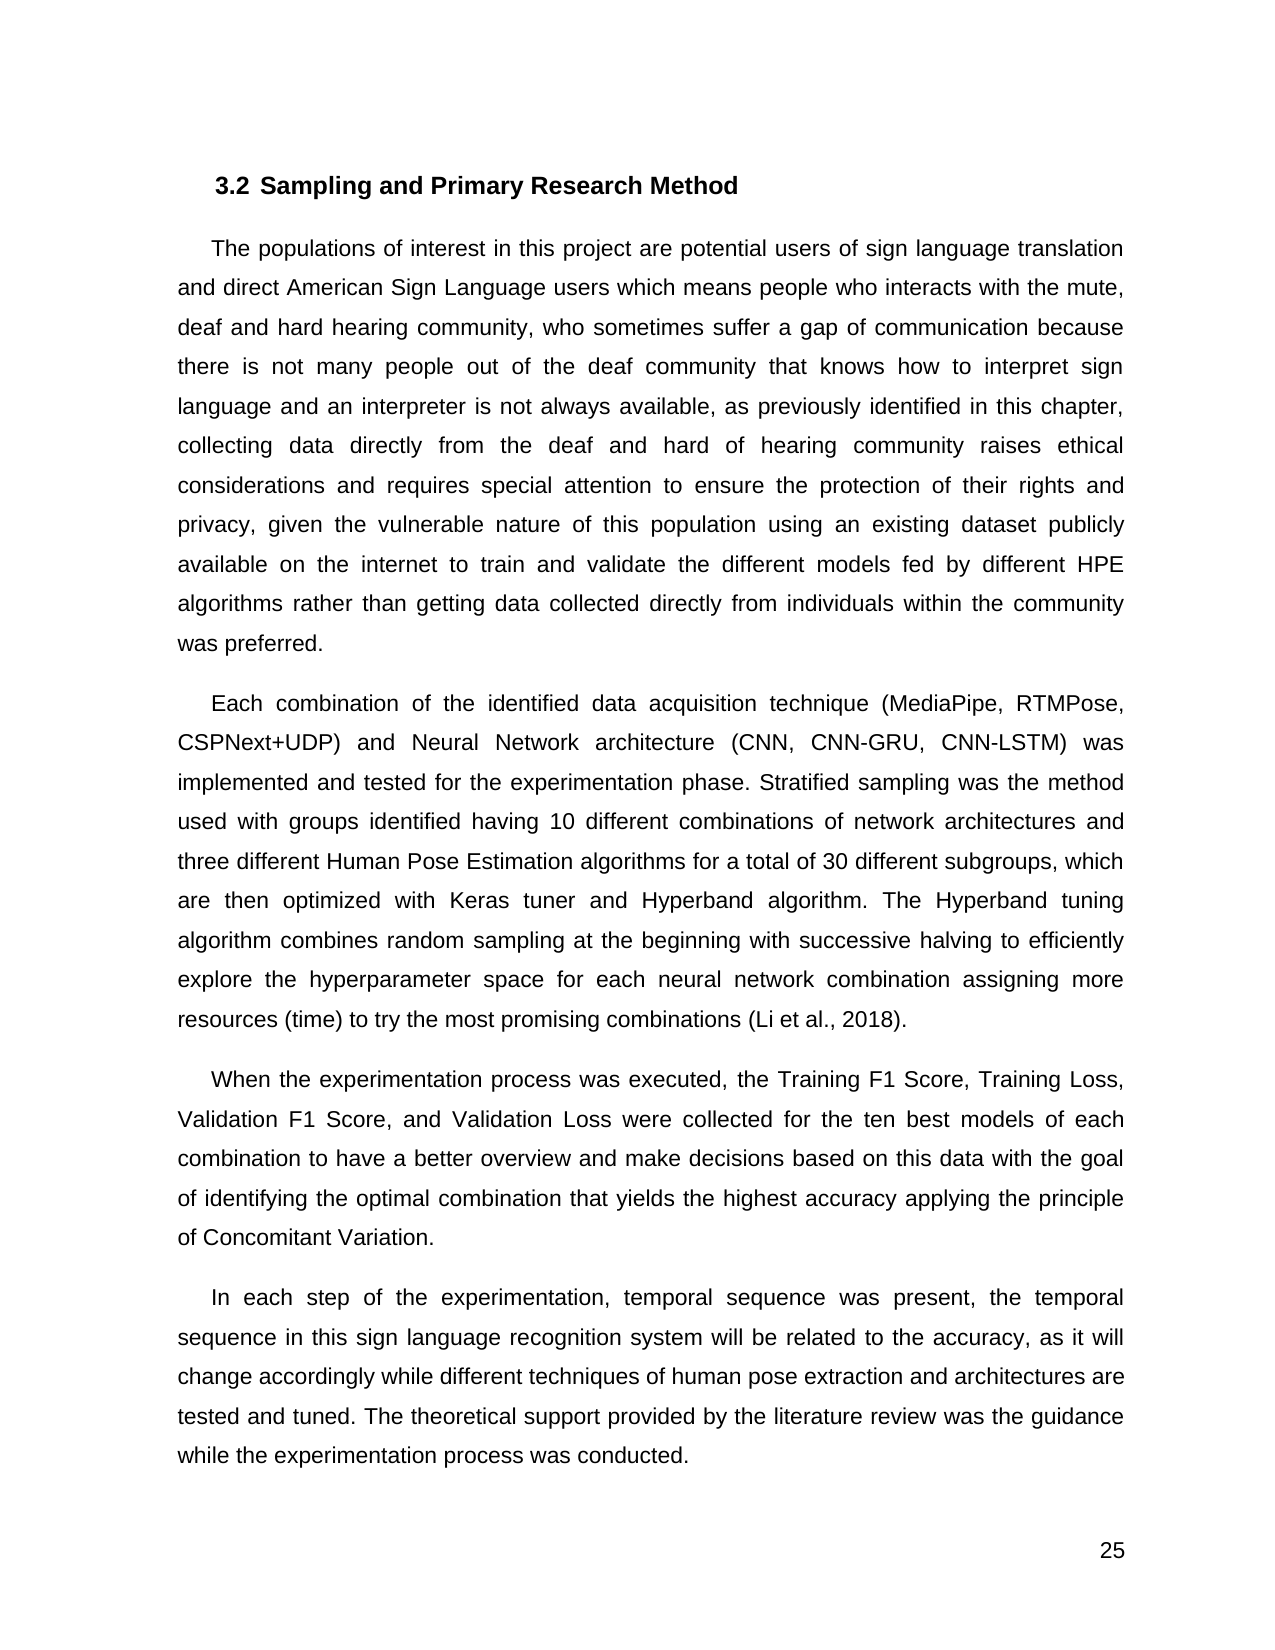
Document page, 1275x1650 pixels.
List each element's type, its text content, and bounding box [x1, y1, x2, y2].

text The populations of interest in this project are potential users of sign language translation and direct American Sign Language users which means people who interacts with the mute, deaf and hard hearing community, who sometimes suffer a gap of communication because there is not many people out of the deaf community that knows how to interpret sign language and an interpreter is not always available, as previously identified in this chapter, collecting data directly from the deaf and hard of hearing community raises ethical considerations and requires special attention to ensure the protection of their rights and privacy, given the vulnerable nature of this population using an existing dataset publicly available on the internet to train and validate the different models fed by different HPE algorithms rather than getting data collected directly from individuals within the community was preferred. [177, 235, 1125, 656]
list Sampling and Primary Research Method [215, 171, 1125, 199]
text Each combination of the identified data acquisition technique (MediaPipe, RTMPose, CSPNext+UDP) and Neural Network architecture (CNN, CNN-GRU, CNN-LSTM) was implemented and tested for the experimentation phase. Stratified sampling was the method used with groups identified having 10 different combinations of network architectures and three different Human Pose Estimation algorithms for a total of 30 different subgroups, which are then optimized with Keras tuner and Hyperband algorithm. The Hyperband tuning algorithm combines random sampling at the beginning with successive halving to efficiently explore the hyperparameter space for each neural network combination assigning more resources (time) to try the most promising combinations (Li et al., 2018). [177, 690, 1125, 1032]
text When the experimentation process was executed, the Training F1 Score, Training Loss, Validation F1 Score, and Validation Loss were collected for the ten best models of each combination to have a better overview and make decisions based on this data with the goal of identifying the optimal combination that yields the highest accuracy applying the principle of Concomitant Variation. [177, 1066, 1125, 1250]
text In each step of the experimentation, temporal sequence was present, the temporal sequence in this sign language recognition system will be related to the accuracy, as it will change accordingly while different techniques of human pose extraction and architectures are tested and tuned. The theoretical support provided by the literature review was the guidance while the experimentation process was conducted. [177, 1284, 1125, 1468]
